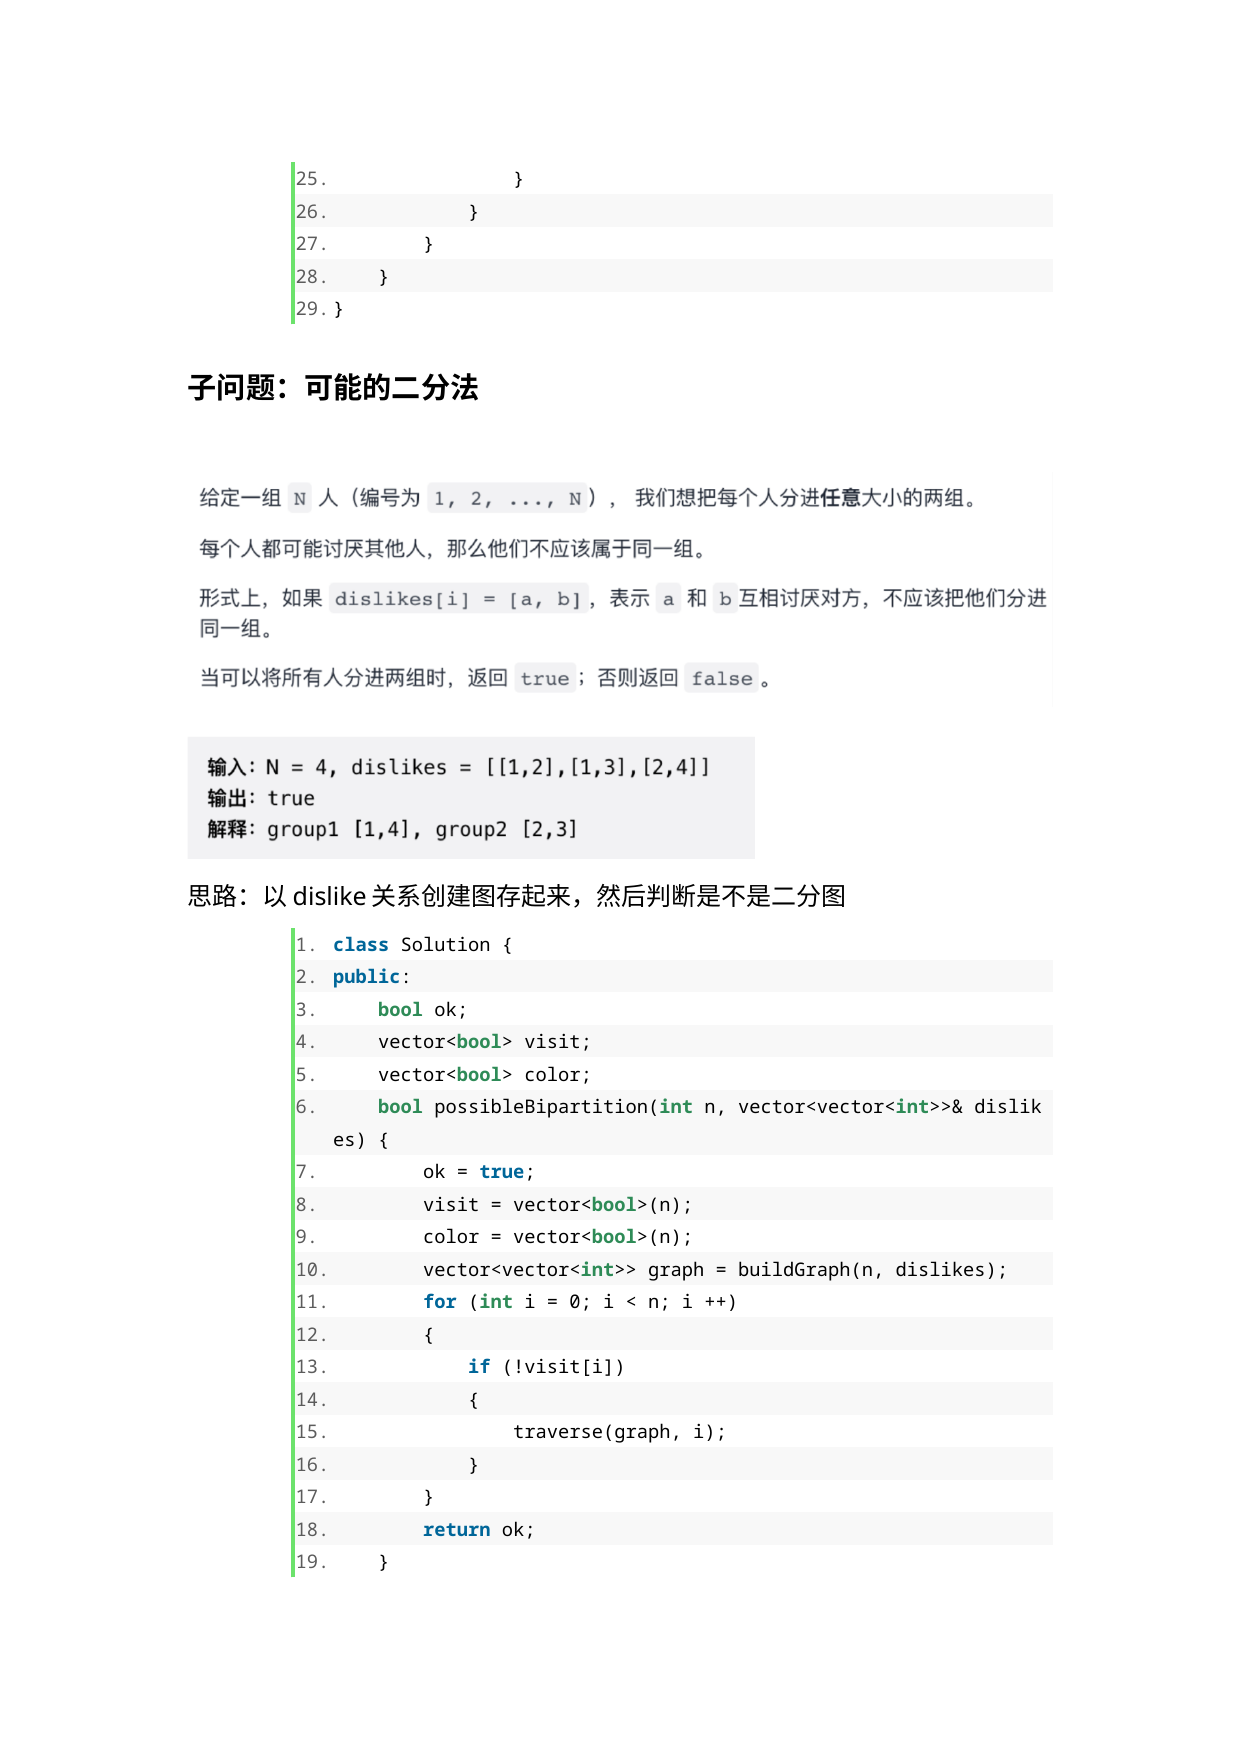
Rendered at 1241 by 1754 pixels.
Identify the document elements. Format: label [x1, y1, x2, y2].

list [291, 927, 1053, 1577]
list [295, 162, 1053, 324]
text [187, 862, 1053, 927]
picture [187, 472, 1053, 707]
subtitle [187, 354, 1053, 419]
picture [187, 732, 755, 859]
